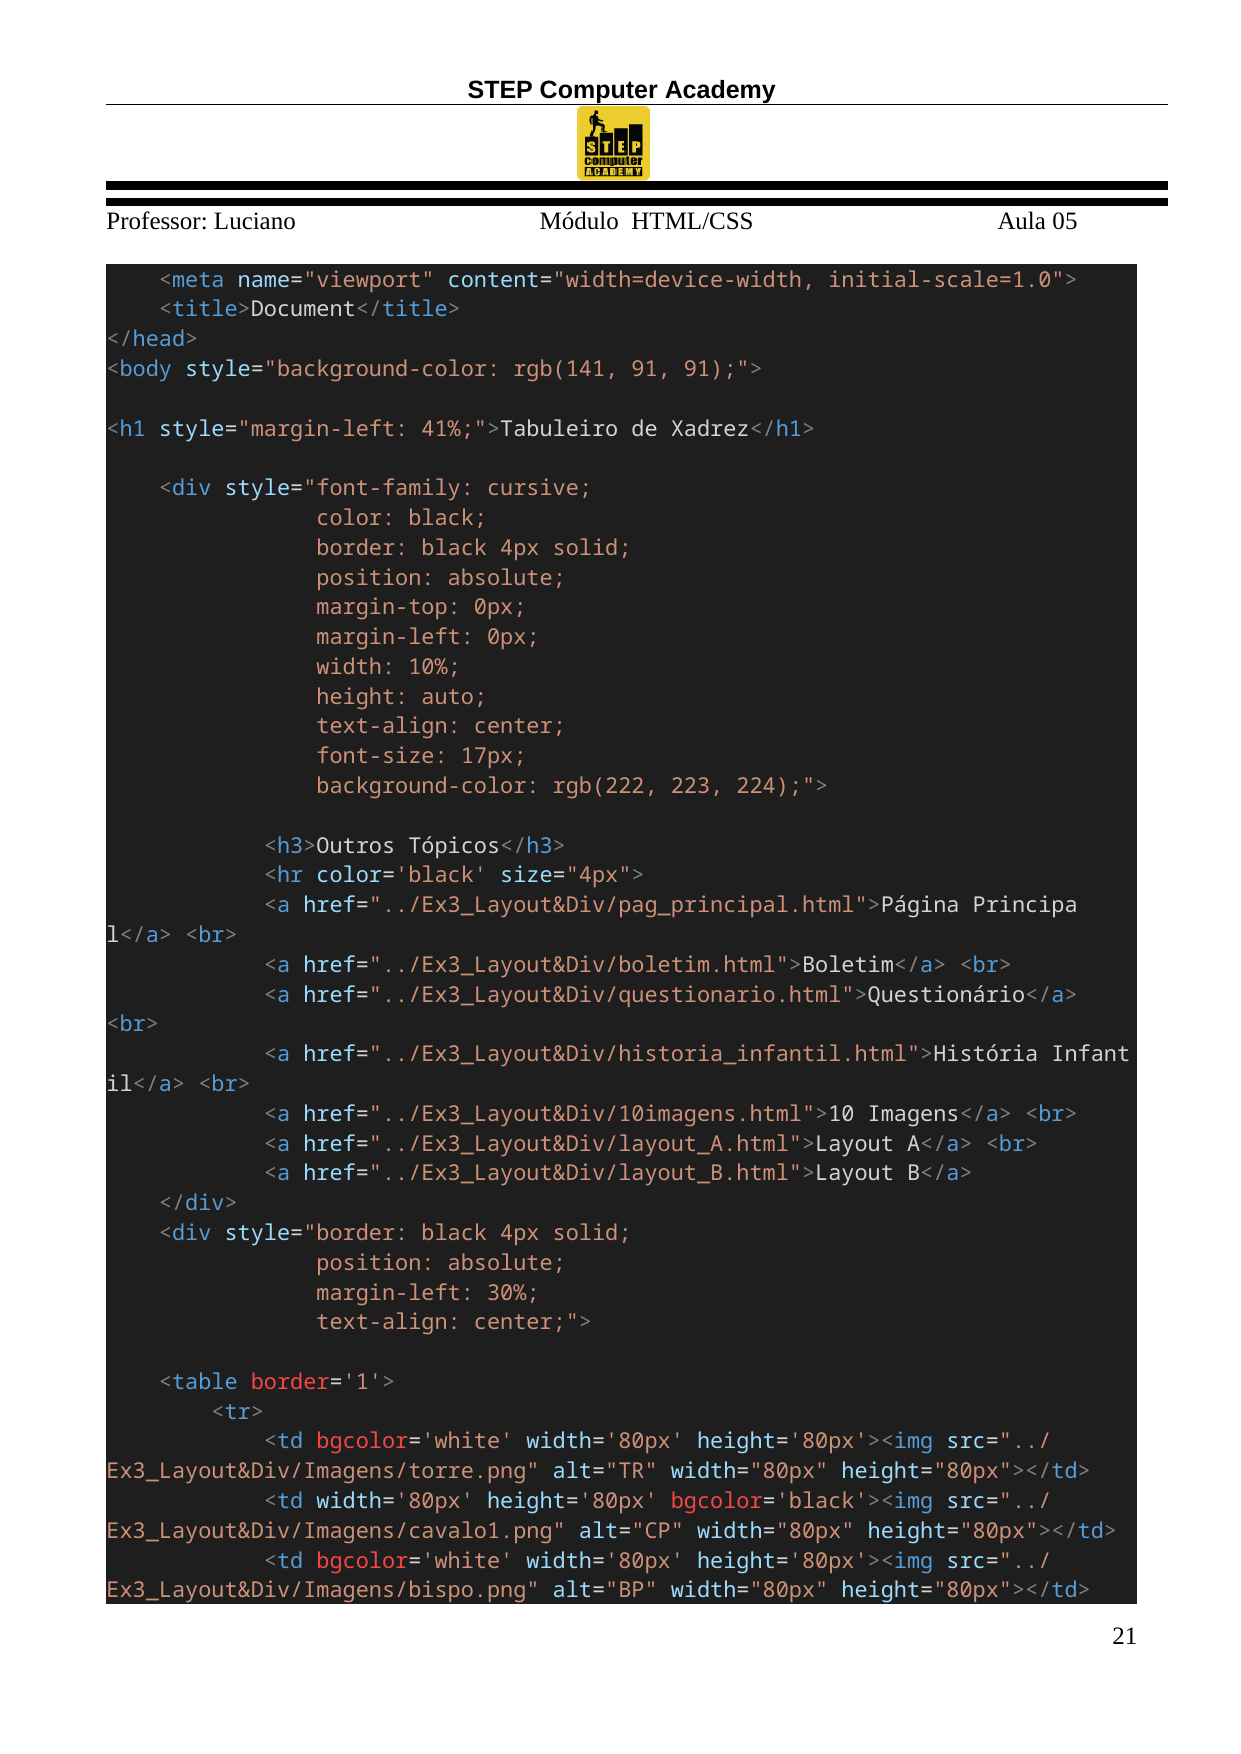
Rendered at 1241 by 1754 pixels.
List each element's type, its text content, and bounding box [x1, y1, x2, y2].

text text-align: center; [106, 711, 1137, 740]
text width: 10%; [106, 651, 1137, 681]
text <body style="background-color: rgb(141, 91, 91);"> [106, 353, 1137, 383]
picture [574, 104, 654, 182]
text margin-left: 0px; [106, 621, 1137, 651]
text </head> [106, 323, 1137, 353]
text <a href="../Ex3_Layout&Div/questionario.html">Questionário</a> <br> [106, 979, 1137, 1038]
text margin-left: 30%; [106, 1277, 1137, 1306]
text height: auto; [106, 681, 1137, 711]
text border: black 4px solid; [106, 532, 1137, 562]
text <a href="../Ex3_Layout&Div/boletim.html">Boletim</a> <br> [106, 949, 1137, 979]
text margin-top: 0px; [106, 591, 1137, 621]
text <a href="../Ex3_Layout&Div/pag_principal.html">Página Principal</a> <br> [106, 889, 1137, 949]
text </div> [106, 1187, 1137, 1217]
text <h1 style="margin-left: 41%;">Tabuleiro de Xadrez</h1> [106, 413, 1137, 442]
text <td bgcolor='white' width='80px' height='80px'><img src="../Ex3_Layout&Div/Imagens/bispo.png" alt="BP" width="80px" height="80px"></td> [106, 1545, 1137, 1604]
text <meta name="viewport" content="width=device-width, initial-scale=1.0"> [106, 264, 1137, 293]
text <tr> [106, 1396, 1137, 1426]
text background-color: rgb(222, 223, 224);"> [106, 770, 1137, 800]
text <div style="font-family: cursive; [106, 472, 1137, 502]
text <div style="border: black 4px solid; [106, 1217, 1137, 1247]
text <a href="../Ex3_Layout&Div/layout_B.html">Layout B</a> [106, 1157, 1137, 1187]
text <td width='80px' height='80px' bgcolor='black'><img src="../Ex3_Layout&Div/Imagens/cavalo1.png" alt="CP" width="80px" height="80px"></td> [106, 1485, 1137, 1545]
text <td bgcolor='white' width='80px' height='80px'><img src="../Ex3_Layout&Div/Imagens/torre.png" alt="TR" width="80px" height="80px"></td> [106, 1426, 1137, 1485]
text <h3>Outros Tópicos</h3> [106, 830, 1137, 859]
text <a href="../Ex3_Layout&Div/10imagens.html">10 Imagens</a> <br> [106, 1098, 1137, 1128]
text <hr color='black' size="4px"> [106, 859, 1137, 889]
text <table border='1'> [106, 1366, 1137, 1396]
text color: black; [106, 502, 1137, 532]
text font-size: 17px; [106, 740, 1137, 770]
text position: absolute; [106, 562, 1137, 591]
text <a href="../Ex3_Layout&Div/layout_A.html">Layout A</a> <br> [106, 1128, 1137, 1157]
text position: absolute; [106, 1247, 1137, 1277]
text <title>Document</title> [106, 293, 1137, 323]
text <a href="../Ex3_Layout&Div/historia_infantil.html">História Infantil</a> <br> [106, 1038, 1137, 1098]
text text-align: center;"> [106, 1306, 1137, 1336]
